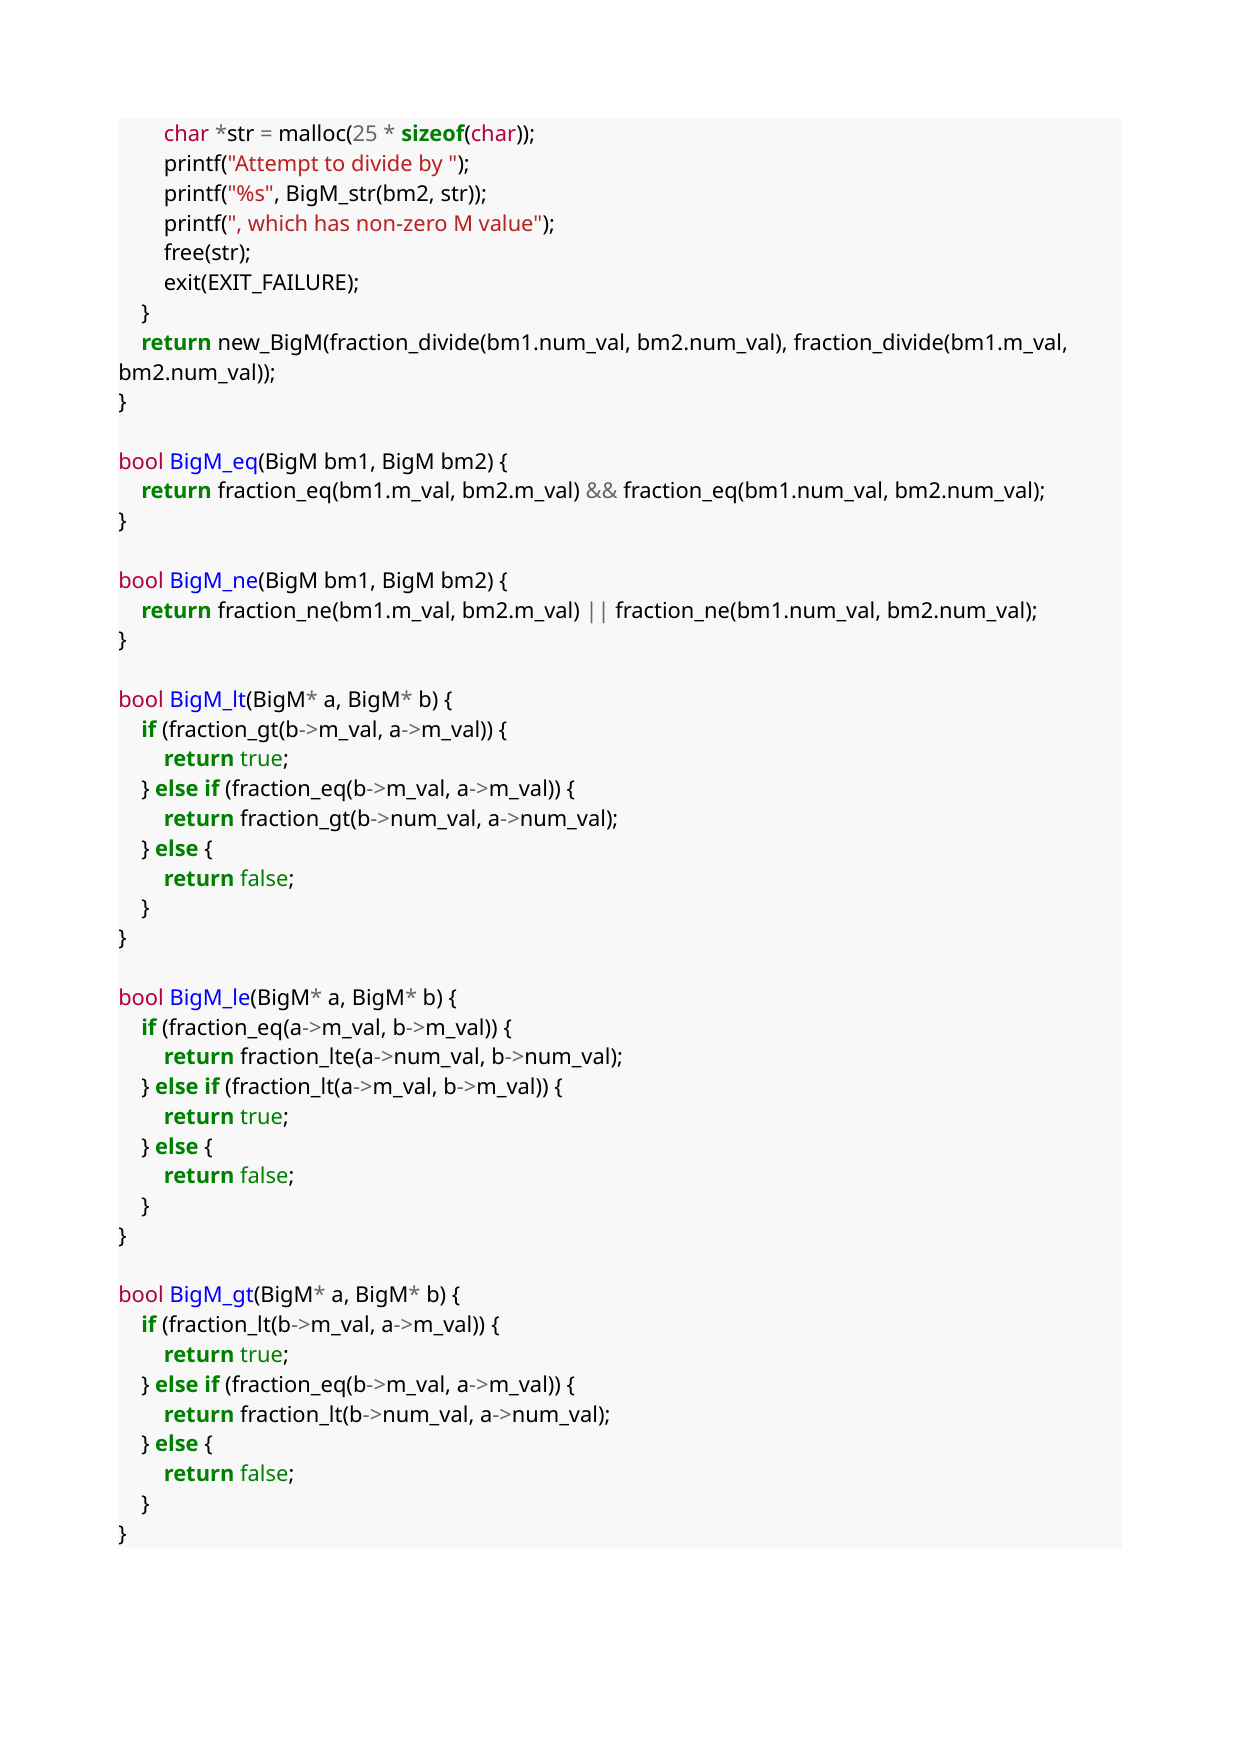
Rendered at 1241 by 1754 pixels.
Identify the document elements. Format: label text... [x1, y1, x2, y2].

text } else { [118, 833, 1122, 863]
text bool BigM_lt(BigM* a, BigM* b) { [118, 684, 1122, 714]
text bool BigM_le(BigM* a, BigM* b) { [118, 982, 1122, 1011]
text if (fraction_gt(b->m_val, a->m_val)) { [118, 714, 1122, 743]
text } else { [118, 1428, 1122, 1458]
text return true; [118, 1101, 1122, 1131]
text printf("Attempt to divide by "); [118, 148, 1122, 178]
text return new_BigM(fraction_divide(bm1.num_val, bm2.num_val), fraction_divide(bm1.m_val, bm2.num_val)); [118, 327, 1122, 386]
text } [118, 1488, 1122, 1518]
text if (fraction_eq(a->m_val, b->m_val)) { [118, 1011, 1122, 1041]
text bool BigM_eq(BigM bm1, BigM bm2) { [118, 446, 1122, 476]
text printf(", which has non-zero M value"); [118, 207, 1122, 237]
text } [118, 505, 1122, 535]
text } [118, 1190, 1122, 1220]
text } else if (fraction_eq(b->m_val, a->m_val)) { [118, 1369, 1122, 1399]
text } [118, 624, 1122, 654]
text } [118, 1220, 1122, 1250]
text } [118, 297, 1122, 327]
text return fraction_gt(b->num_val, a->num_val); [118, 803, 1122, 833]
text return fraction_eq(bm1.m_val, bm2.m_val) && fraction_eq(bm1.num_val, bm2.num_val); [118, 476, 1122, 505]
text if (fraction_lt(b->m_val, a->m_val)) { [118, 1309, 1122, 1339]
text free(str); [118, 237, 1122, 267]
text } else if (fraction_lt(a->m_val, b->m_val)) { [118, 1071, 1122, 1101]
text } else { [118, 1131, 1122, 1160]
text char *str = malloc(25 * sizeof(char)); [118, 118, 1122, 148]
text return true; [118, 1339, 1122, 1369]
text return fraction_lte(a->num_val, b->num_val); [118, 1041, 1122, 1071]
text exit(EXIT_FAILURE); [118, 267, 1122, 297]
text bool BigM_ne(BigM bm1, BigM bm2) { [118, 565, 1122, 594]
text } [118, 386, 1122, 416]
text } [118, 1518, 1122, 1548]
text printf("%s", BigM_str(bm2, str)); [118, 178, 1122, 207]
text } else if (fraction_eq(b->m_val, a->m_val)) { [118, 773, 1122, 803]
text return false; [118, 863, 1122, 892]
text return true; [118, 743, 1122, 773]
text bool BigM_gt(BigM* a, BigM* b) { [118, 1279, 1122, 1309]
text return fraction_ne(bm1.m_val, bm2.m_val) || fraction_ne(bm1.num_val, bm2.num_val); [118, 594, 1122, 624]
text return false; [118, 1160, 1122, 1190]
text } [118, 892, 1122, 922]
text return fraction_lt(b->num_val, a->num_val); [118, 1399, 1122, 1428]
text return false; [118, 1458, 1122, 1488]
text } [118, 922, 1122, 952]
